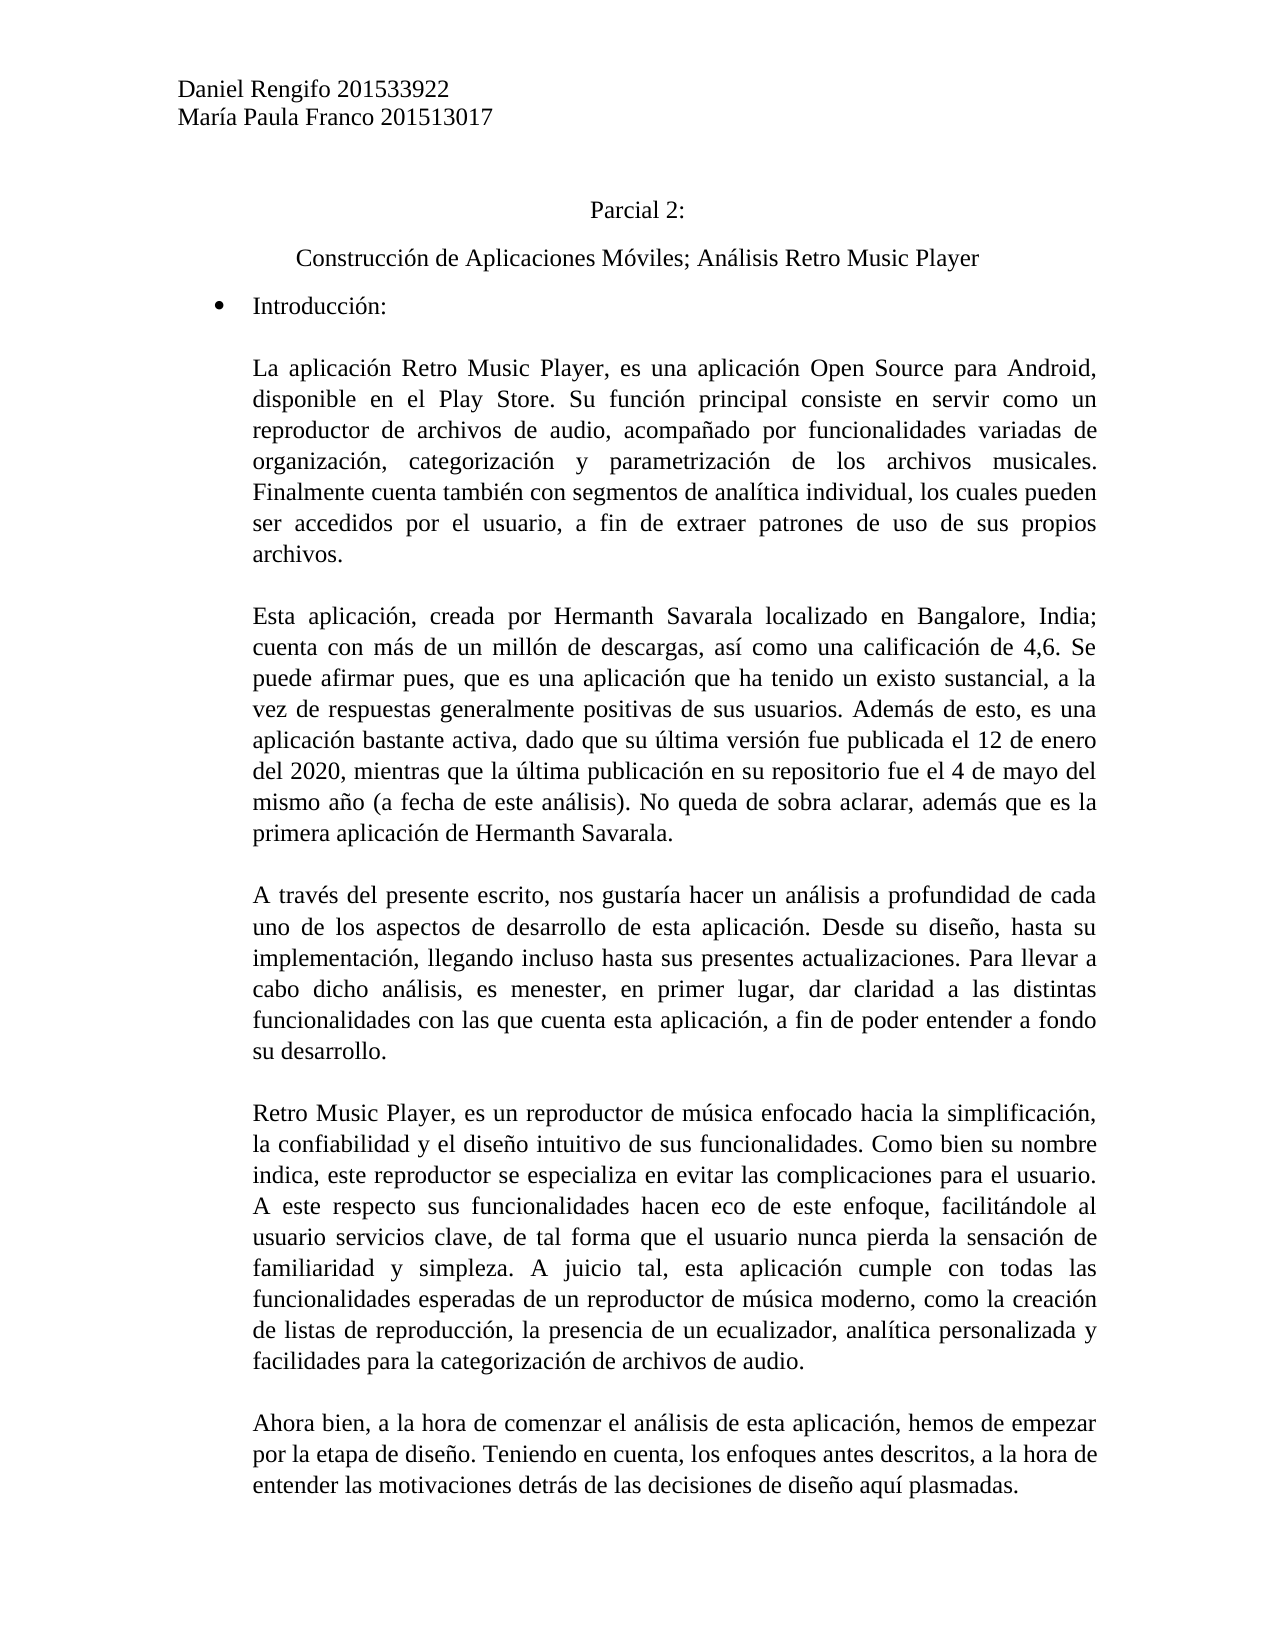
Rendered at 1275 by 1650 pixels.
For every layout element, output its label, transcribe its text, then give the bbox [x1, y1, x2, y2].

text Parcial 2: [177, 195, 1098, 224]
list A través del presente escrito, nos gustaría hacer un análisis a profundidad de cada uno de los aspectos de desarrollo de esta aplicación. Desde su diseño, hasta su implementación, llegando incluso hasta sus presentes actualizaciones. Para llevar a cabo dicho análisis, es menester, en primer lugar, dar claridad a las distintas funcionalidades con las que cuenta esta aplicación, a fin de poder entender a fondo su desarrollo. [252, 881, 1098, 1064]
list La aplicación Retro Music Player, es una aplicación Open Source para Android, disponible en el Play Store. Su función principal consiste en servir como un reproductor de archivos de audio, acompañado por funcionalidades variadas de organización, categorización y parametrización de los archivos musicales. Finalmente cuenta también con segmentos de analítica individual, los cuales pueden ser accedidos por el usuario, a fin de extraer patrones de uso de sus propios archivos. [252, 353, 1098, 568]
text Construcción de Aplicaciones Móviles; Análisis Retro Music Player [177, 243, 1098, 272]
list Esta aplicación, creada por Hermanth Savarala localizado en Bangalore, India; cuenta con más de un millón de descargas, así como una calificación de 4,6. Se puede afirmar pues, que es una aplicación que ha tenido un existo sustancial, a la vez de respuestas generalmente positivas de sus usuarios. Además de esto, es una aplicación bastante activa, dado que su última versión fue publicada el 12 de enero del 2020, mientras que la última publicación en su repositorio fue el 4 de mayo del mismo año (a fecha de este análisis). No queda de sobra aclarar, además que es la primera aplicación de Hermanth Savarala. [252, 601, 1098, 847]
list Introducción: [215, 291, 1098, 319]
list Ahora bien, a la hora de comenzar el análisis de esta aplicación, hemos de empezar por la etapa de diseño. Teniendo en cuenta, los enfoques antes descritos, a la hora de entender las motivaciones detrás de las decisiones de diseño aquí plasmadas. [252, 1408, 1098, 1499]
list Retro Music Player, es un reproductor de música enfocado hacia la simplificación, la confiabilidad y el diseño intuitivo de sus funcionalidades. Como bien su nombre indica, este reproductor se especializa en evitar las complicaciones para el usuario. A este respecto sus funcionalidades hacen eco de este enfoque, facilitándole al usuario servicios clave, de tal forma que el usuario nunca pierda la sensación de familiaridad y simpleza. A juicio tal, esta aplicación cumple con todas las funcionalidades esperadas de un reproductor de música moderno, como la creación de listas de reproducción, la presencia de un ecualizador, analítica personalizada y facilidades para la categorización de archivos de audio. [252, 1098, 1098, 1375]
